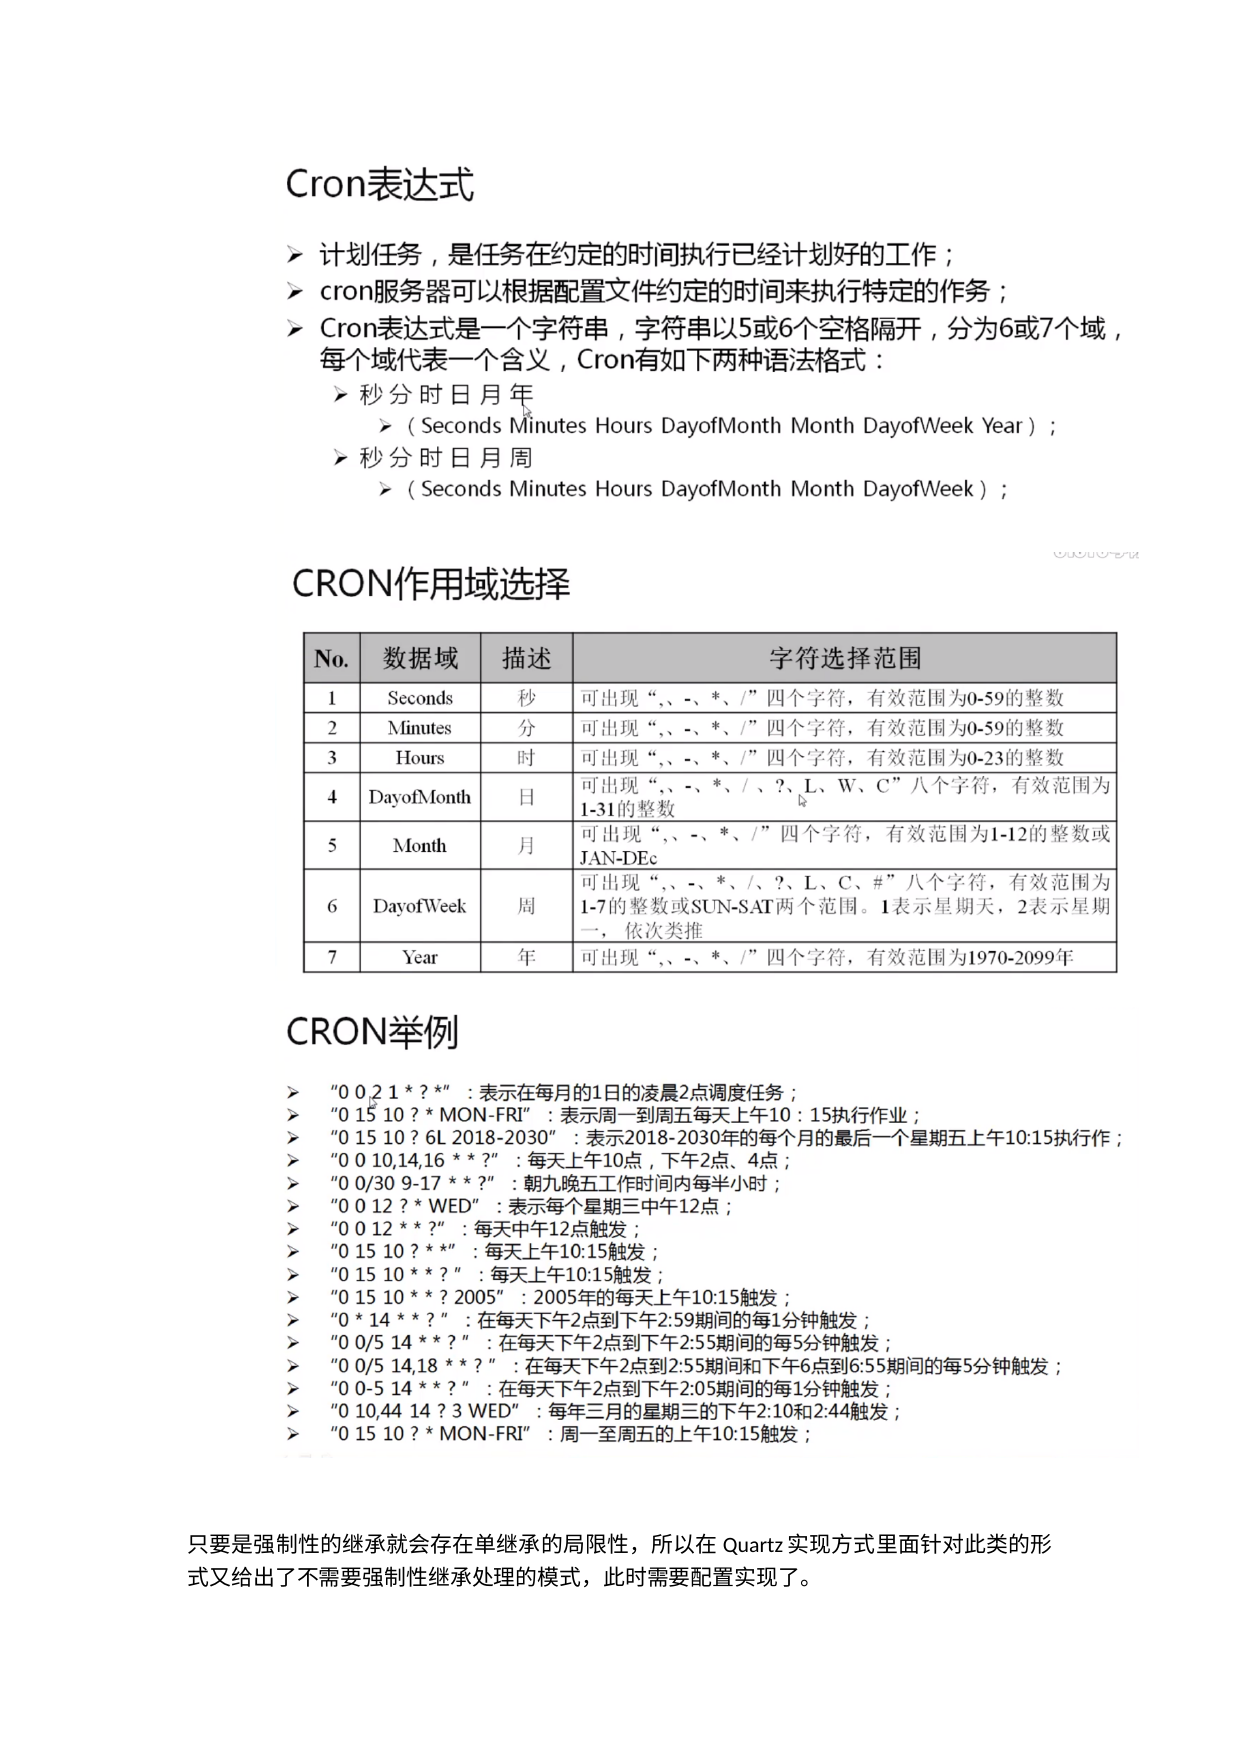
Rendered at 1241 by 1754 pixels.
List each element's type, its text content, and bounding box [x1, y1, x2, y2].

picture [275, 552, 1139, 981]
list 只要是强制性的继承就会存在单继承的局限性，所以在Quartz实现方式里面针对此类的形式又给出了不需要强制性继承处理的模式，此时需要配置实现了。 [187, 1527, 1053, 1592]
picture [275, 1007, 1139, 1458]
picture [275, 162, 1139, 534]
